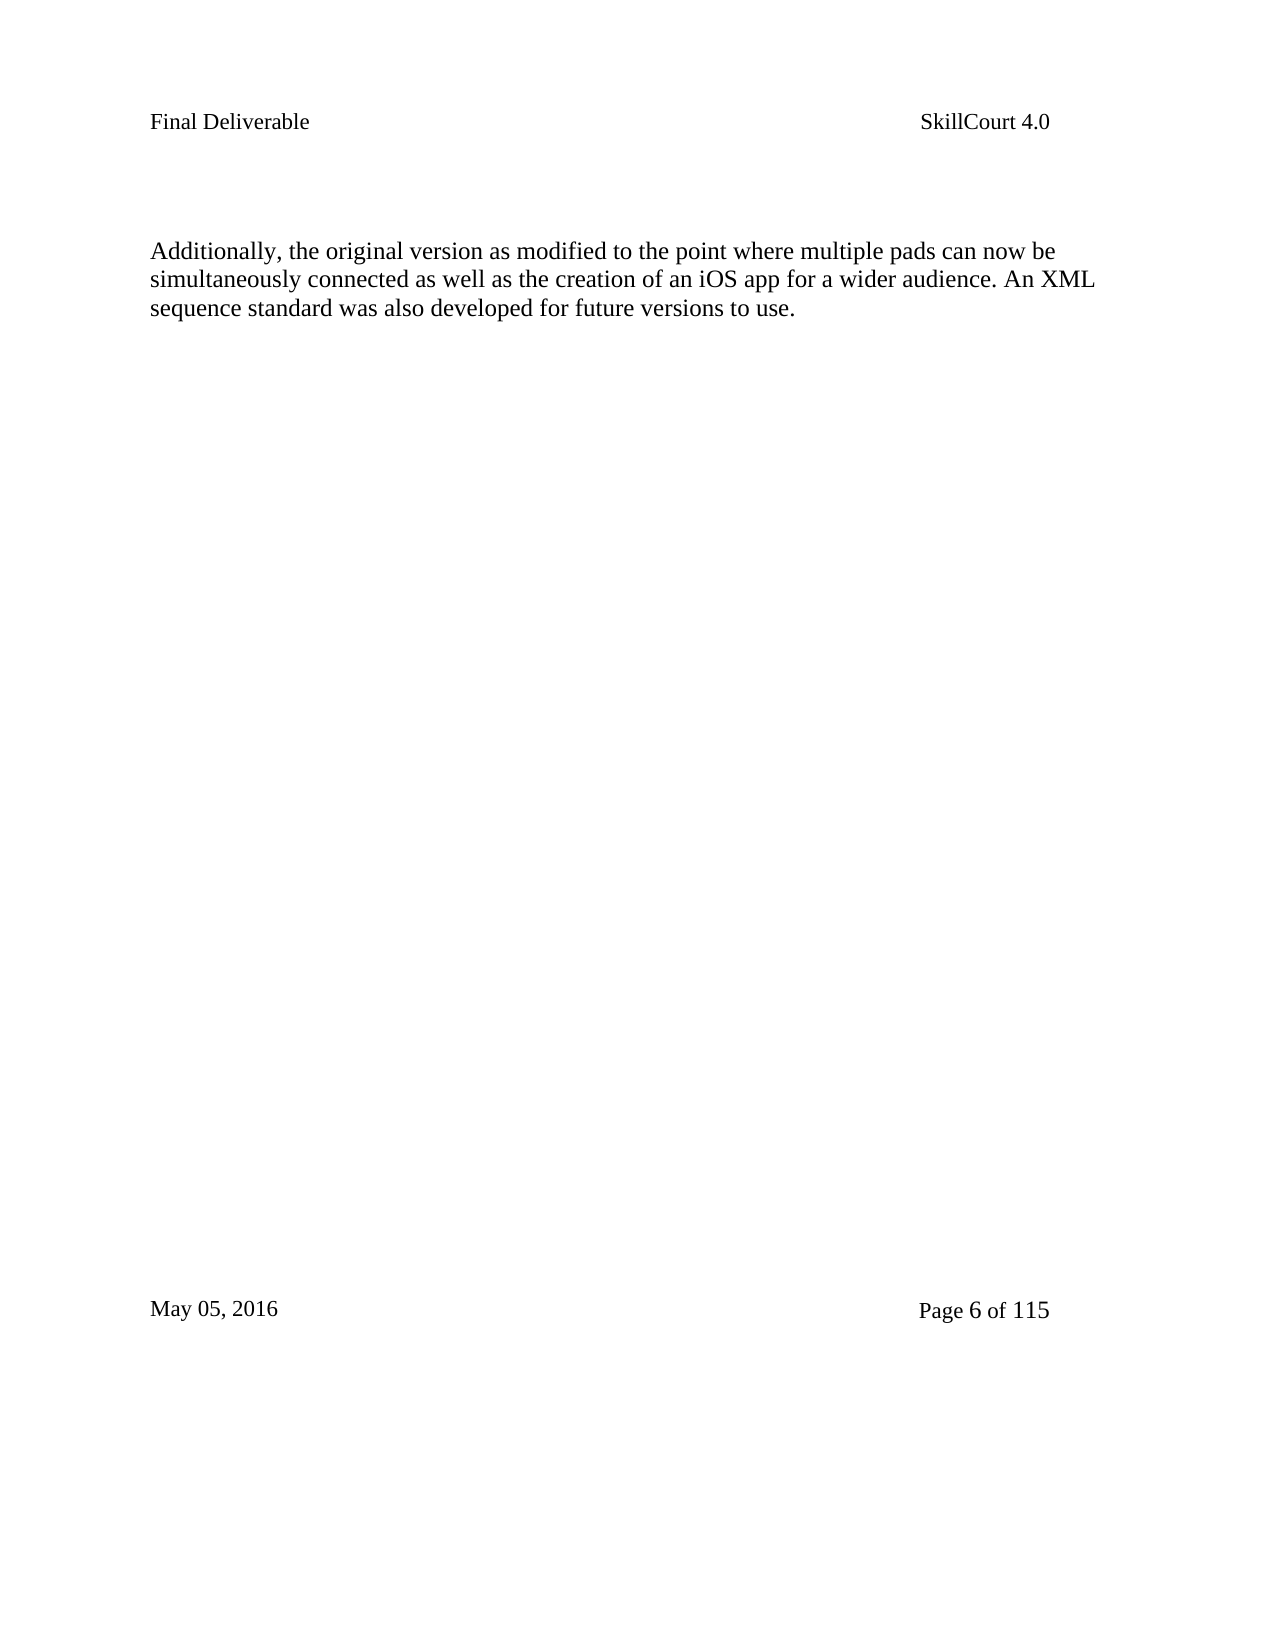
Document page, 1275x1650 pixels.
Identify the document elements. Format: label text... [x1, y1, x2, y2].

text Additionally, the original version as modified to the point where multiple pads can now be simultaneously connected as well as the creation of an iOS app for a wider audience. An XML sequence standard was also developed for future versions to use. [150, 236, 1125, 322]
